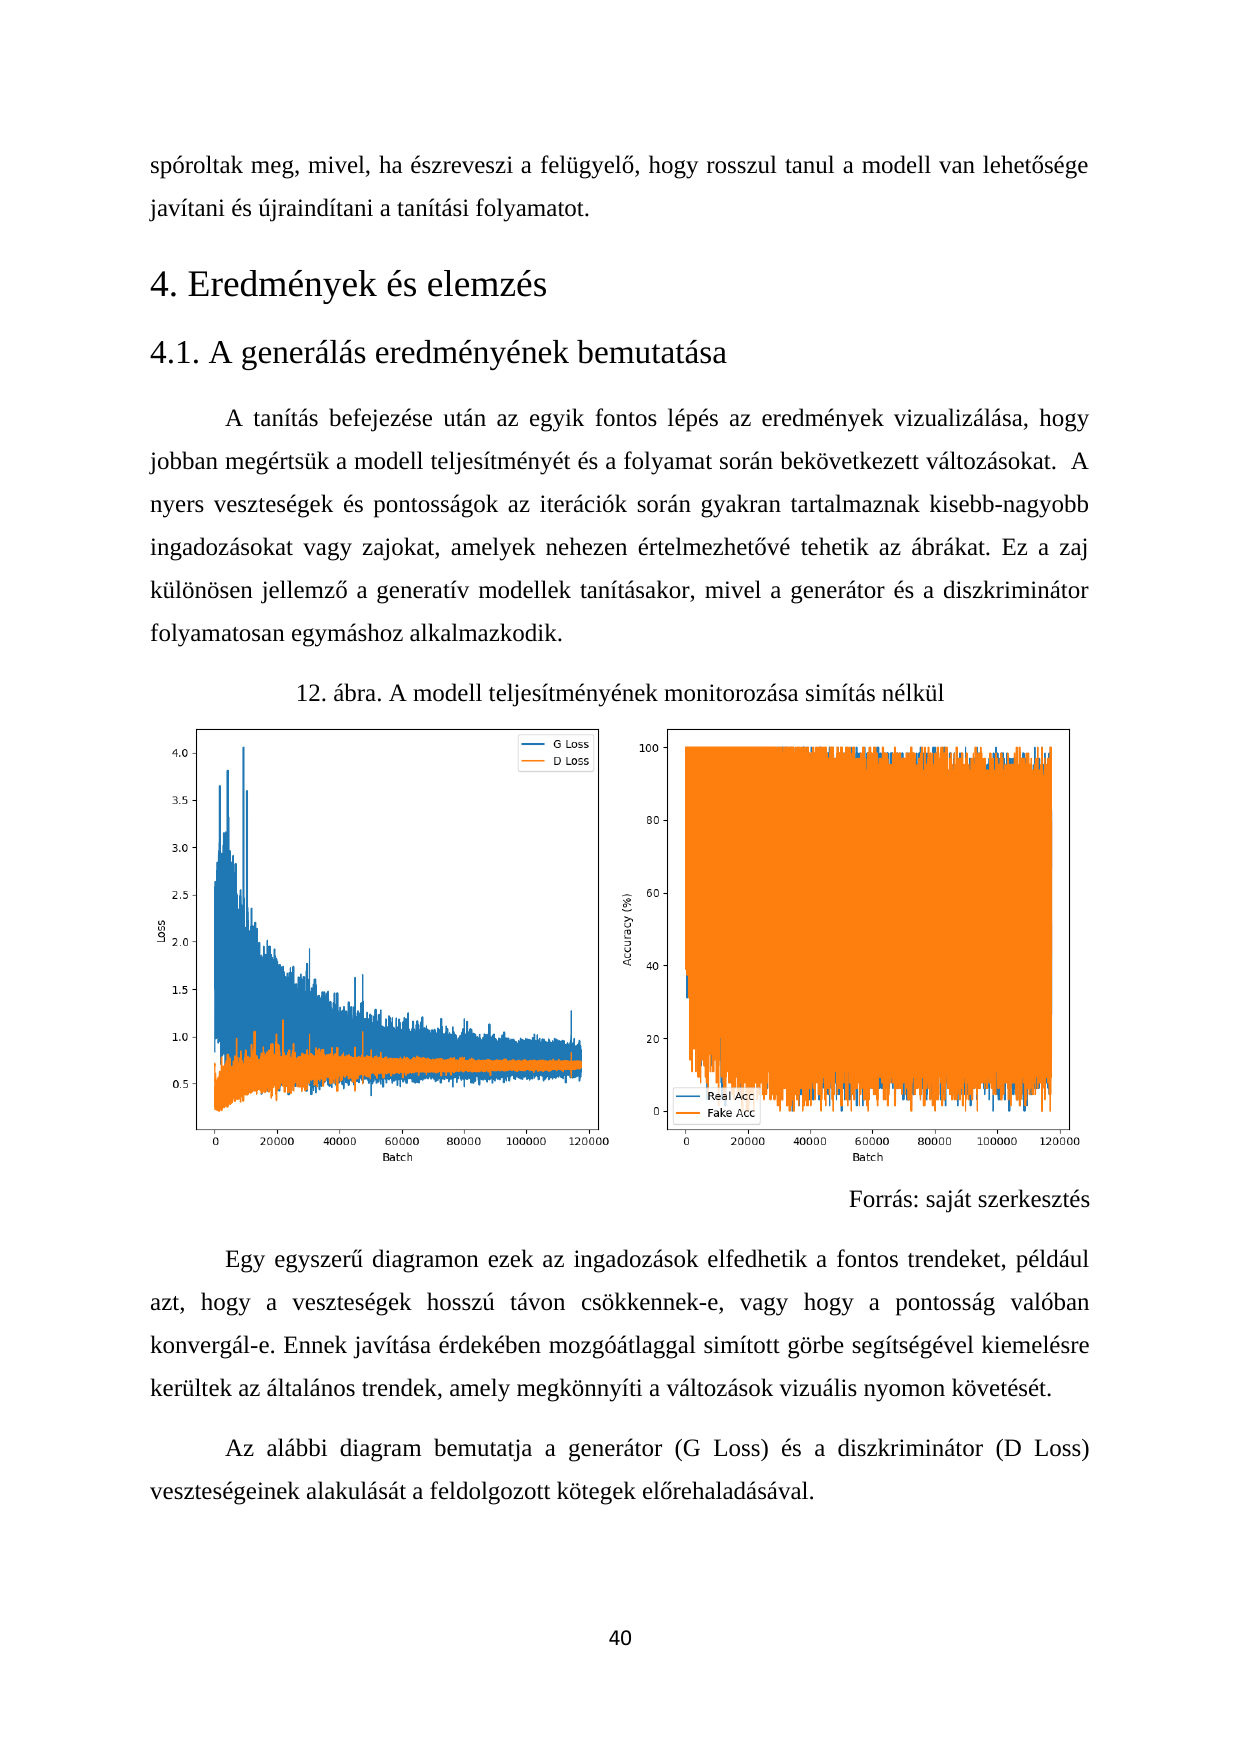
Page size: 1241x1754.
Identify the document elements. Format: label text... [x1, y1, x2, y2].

subtitle 4. Eredmények és elemzés [150, 261, 1090, 304]
picture [150, 727, 1091, 1168]
text Forrás: saját szerkesztés [150, 1184, 1090, 1213]
subtitle 4.1. A generálás eredményének bemutatása [150, 333, 1090, 371]
text 12. ábra. A modell teljesítményének monitorozása simítás nélkül [150, 678, 1090, 707]
text A tanítás befejezése után az egyik fontos lépés az eredmények vizualizálása, hogy jobban megértsük a modell teljesítményét és a folyamat során bekövetkezett változásokat. A nyers veszteségek és pontosságok az iterációk során gyakran tartalmaznak kisebb-nagyobb ingadozásokat vagy zajokat, amelyek nehezen értelmezhetővé tehetik az ábrákat. Ez a zaj különösen jellemző a generatív modellek tanításakor, mivel a generátor és a diszkriminátor folyamatosan egymáshoz alkalmazkodik. [150, 403, 1090, 647]
text Az alábbi diagram bemutatja a generátor (G Loss) és a diszkriminátor (D Loss) veszteségeinek alakulását a feldolgozott kötegek előrehaladásával. [150, 1433, 1090, 1505]
text Egy egyszerű diagramon ezek az ingadozások elfedhetik a fontos trendeket, például azt, hogy a veszteségek hosszú távon csökkennek-e, vagy hogy a pontosság valóban konvergál-e. Ennek javítása érdekében mozgóátlaggal simított görbe segítségével kiemelésre kerültek az általános trendek, amely megkönnyíti a változások vizuális nyomon követését. [150, 1244, 1090, 1402]
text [150, 150, 1090, 222]
